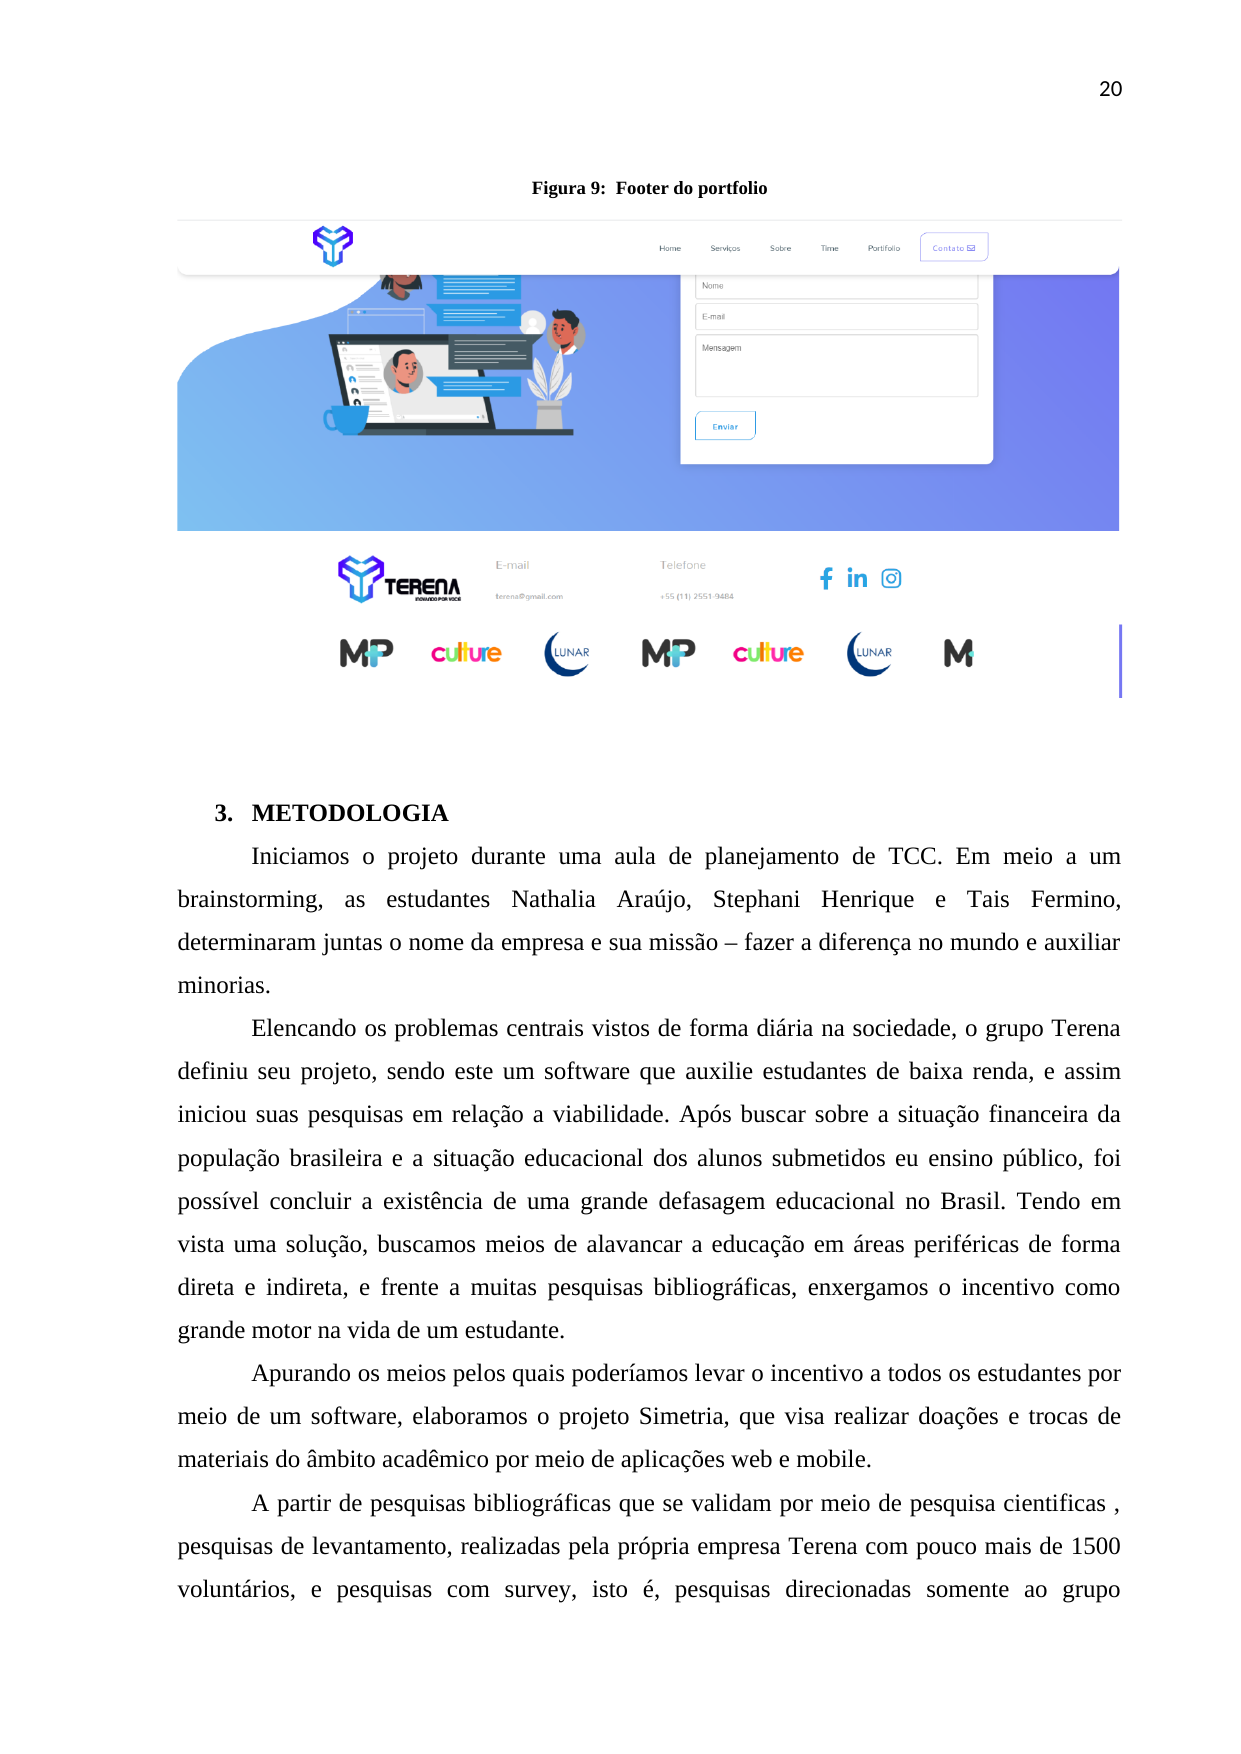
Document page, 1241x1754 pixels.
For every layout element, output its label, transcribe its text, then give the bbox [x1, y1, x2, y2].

text METODOLOGIA [214, 798, 1122, 826]
text Elencando os problemas centrais vistos de forma diária na sociedade, o grupo Terena definiu seu projeto, sendo este um software que auxilie estudantes de baixa renda, e assim iniciou suas pesquisas em relação a viabilidade. Após buscar sobre a situação financeira da população brasileira e a situação educacional dos alunos submetidos eu ensino público, foi possível concluir a existência de uma grande defasagem educacional no Brasil. Tendo em vista uma solução, buscamos meios de alavancar a educação em áreas periféricas de forma direta e indireta, e frente a muitas pesquisas bibliográficas, enxergamos o incentivo como grande motor na vida de um estudante. [177, 1013, 1122, 1344]
text Iniciamos o projeto durante uma aula de planejamento de TCC. Em meio a um brainstorming, as estudantes Nathalia Araújo, Stephani Henrique e Tais Fermino, determinaram juntas o nome da empresa e sua missão – fazer a diferença no mundo e auxiliar minorias. [177, 841, 1122, 999]
text Apurando os meios pelos quais poderíamos levar o incentivo a todos os estudantes por meio de um software, elaboramos o projeto Simetria, que visa realizar doações e trocas de materiais do âmbito acadêmico por meio de aplicações web e mobile. [177, 1358, 1122, 1473]
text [177, 1488, 1122, 1603]
picture [177, 219, 1123, 698]
